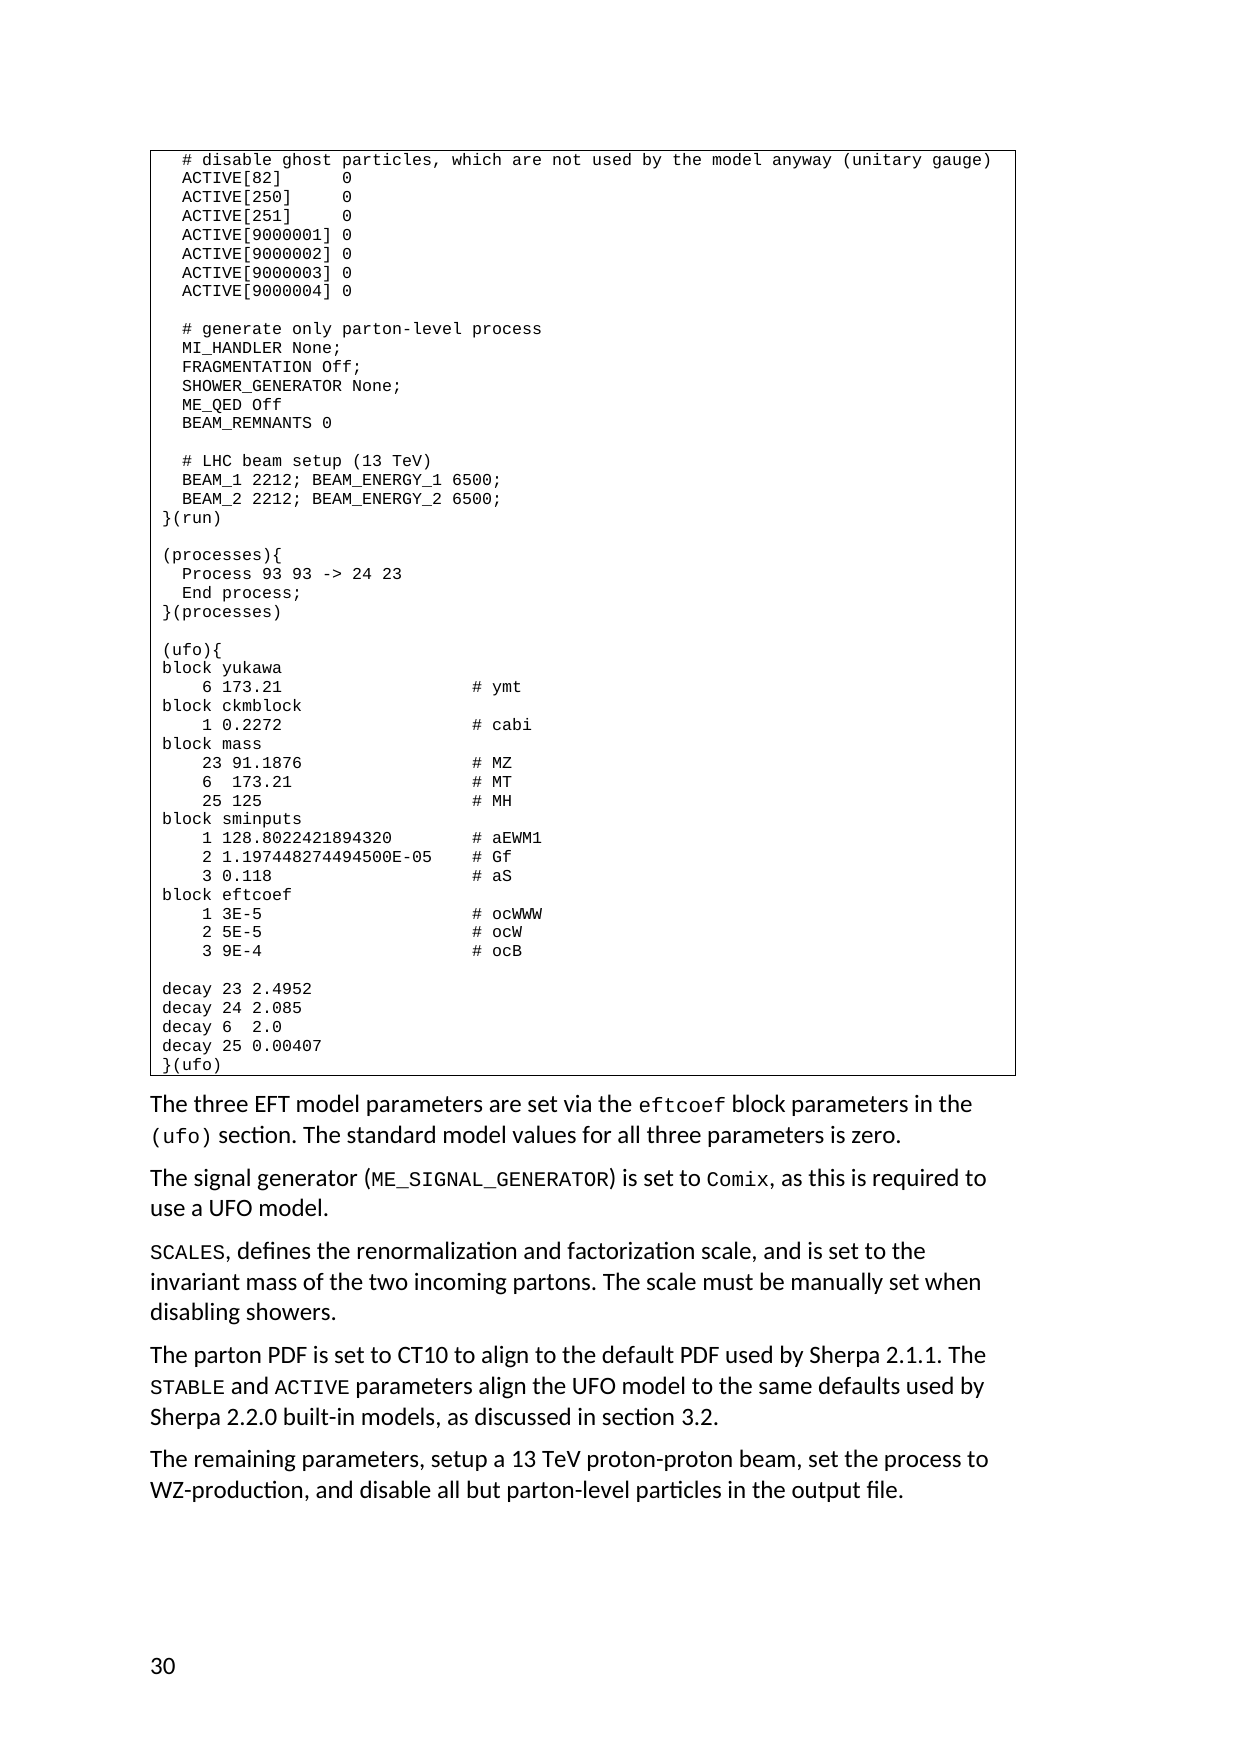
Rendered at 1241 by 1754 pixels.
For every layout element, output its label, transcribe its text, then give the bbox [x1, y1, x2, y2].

text SCALES, defines the renormalization and factorization scale, and is set to the invariant mass of the two incoming partons. The scale must be manually set when disabling showers. [150, 1236, 1015, 1327]
text The remaining parameters, setup a 13 TeV proton-proton beam, set the process to WZ-production, and disable all but parton-level particles in the output file. [150, 1444, 1015, 1505]
text The three EFT model parameters are set via the eftcoef block parameters in the (ufo) section. The standard model values for all three parameters is zero. [150, 1088, 1015, 1149]
text The signal generator (ME_SIGNAL_GENERATOR) is set to Comix, as this is required to use a UFO model. [150, 1162, 1015, 1223]
text The parton PDF is set to CT10 to align to the default PDF used by Sherpa 2.1.1. The STABLE and ACTIVE parameters align the UFO model to the same defaults used by Sherpa 2.2.0 built-in models, as discussed in section 3.2. [150, 1339, 1015, 1431]
